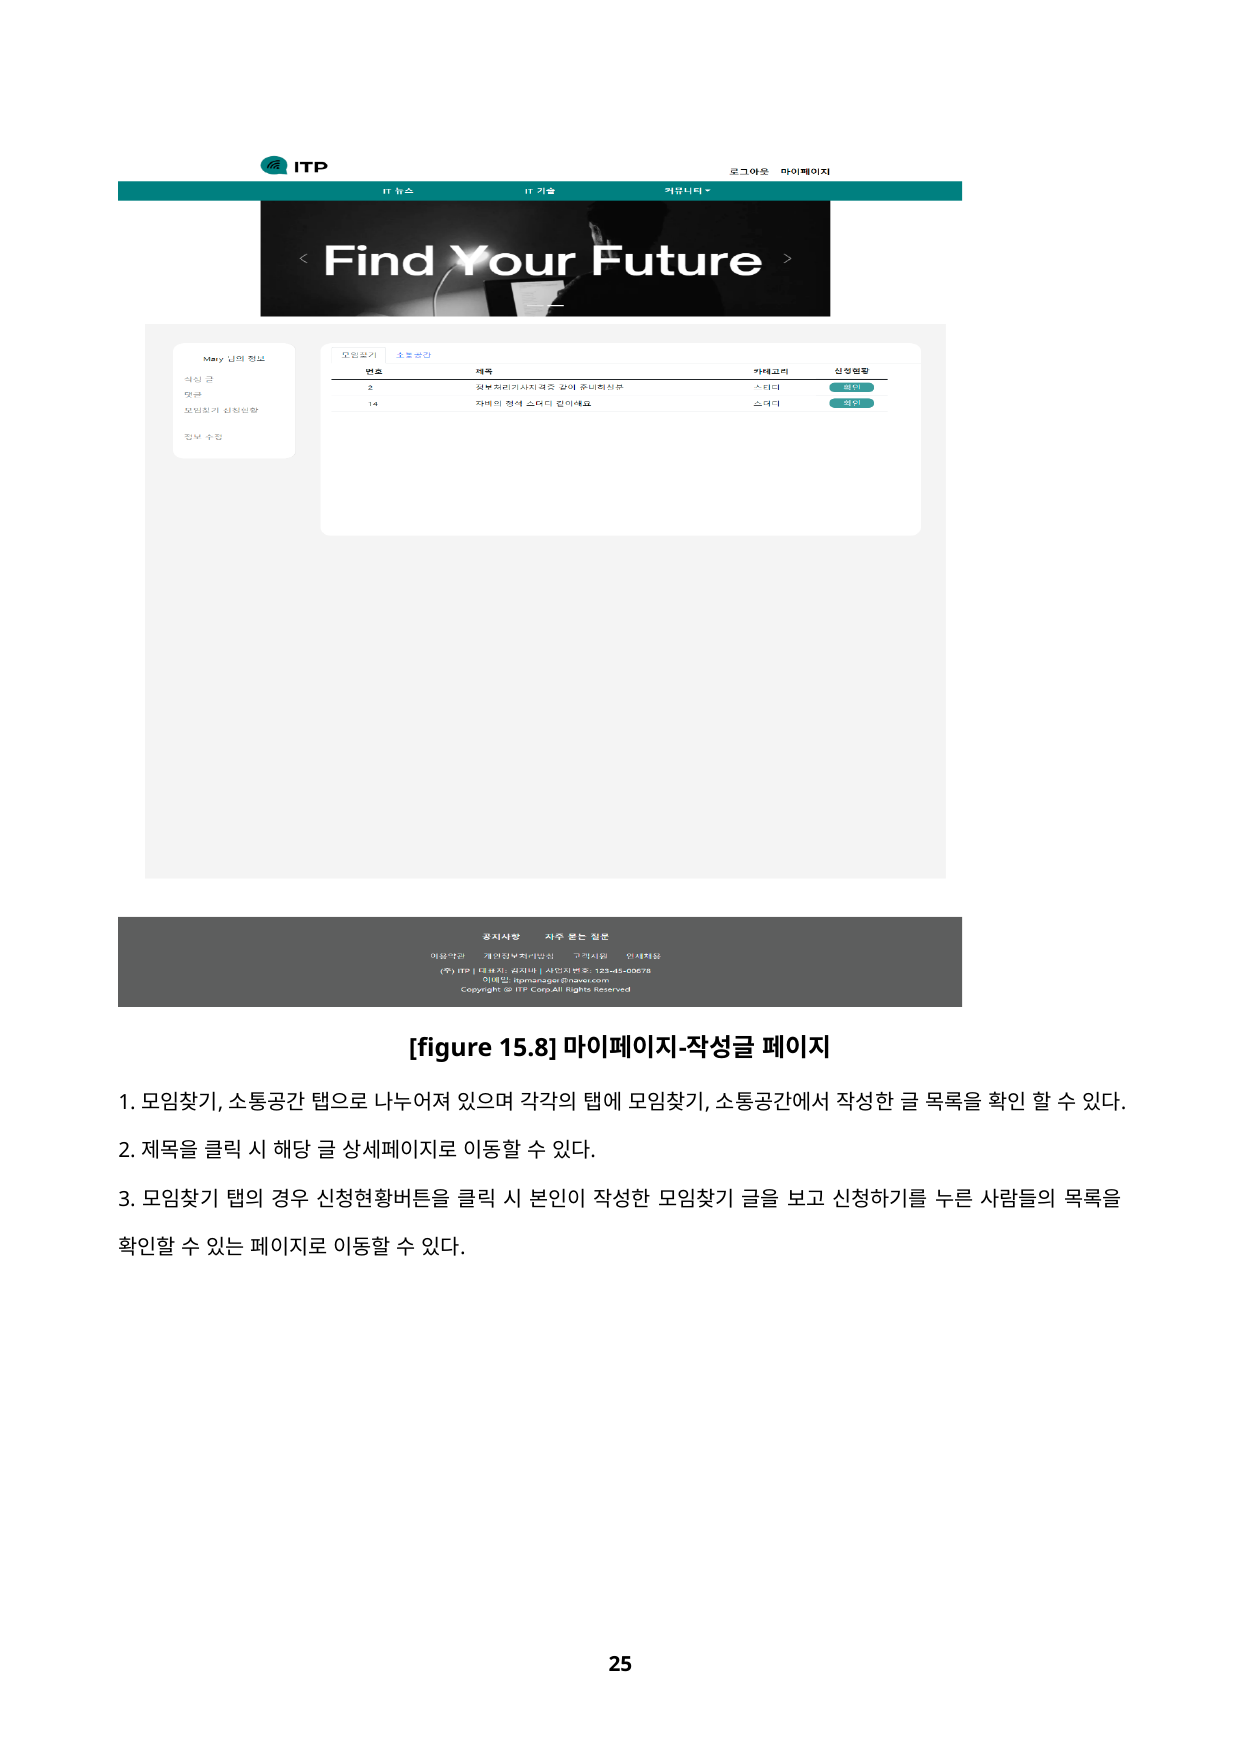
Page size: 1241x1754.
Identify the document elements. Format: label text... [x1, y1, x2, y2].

picture [118, 149, 963, 1007]
text 2. 제목을 클릭 시 해당 글 상세페이지로 이동할 수 있다. [110, 1131, 1130, 1164]
text 1. 모임찾기, 소통공간 탭으로 나누어져 있으며 각각의 탭에 모임찾기, 소통공간에서 작성한 글 목록을 확인 할 수 있다. [110, 1083, 1130, 1115]
text 3. 모임찾기 탭의 경우 신청현황버튼을 클릭 시 본인이 작성한 모임찾기 글을 보고 신청하기를 누른 사람들의 목록을 확인할 수 있는 페이지로 이동할 수 있다. [110, 1180, 1130, 1263]
text [figure 15.8] 마이페이지-작성글 페이지 [110, 1025, 1130, 1063]
